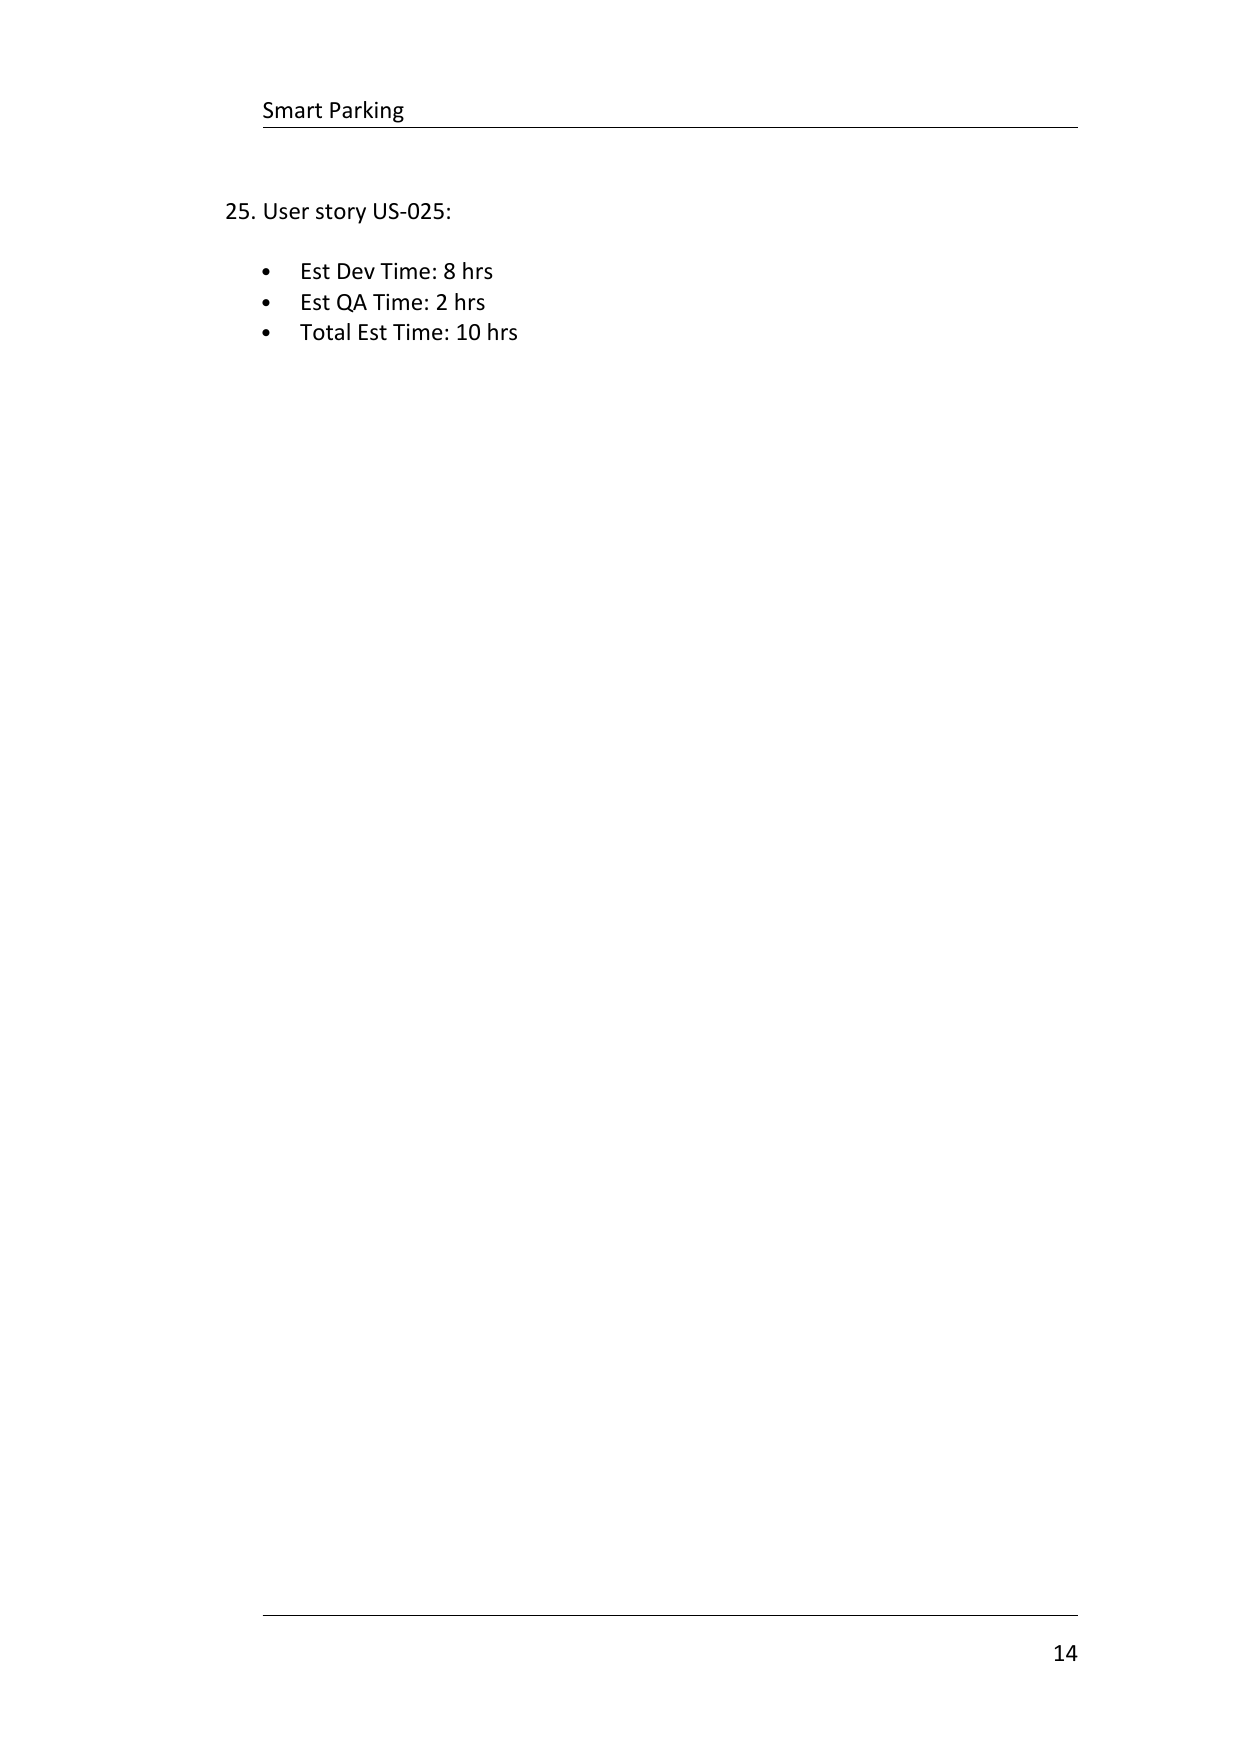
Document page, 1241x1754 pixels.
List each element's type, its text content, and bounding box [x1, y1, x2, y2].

list User story US-025: [225, 195, 1078, 226]
list Total Est Time: 10 hrs [262, 316, 1078, 347]
list Est Dev Time: 8 hrs [262, 255, 1078, 286]
list Est QA Time: 2 hrs [262, 286, 1078, 316]
